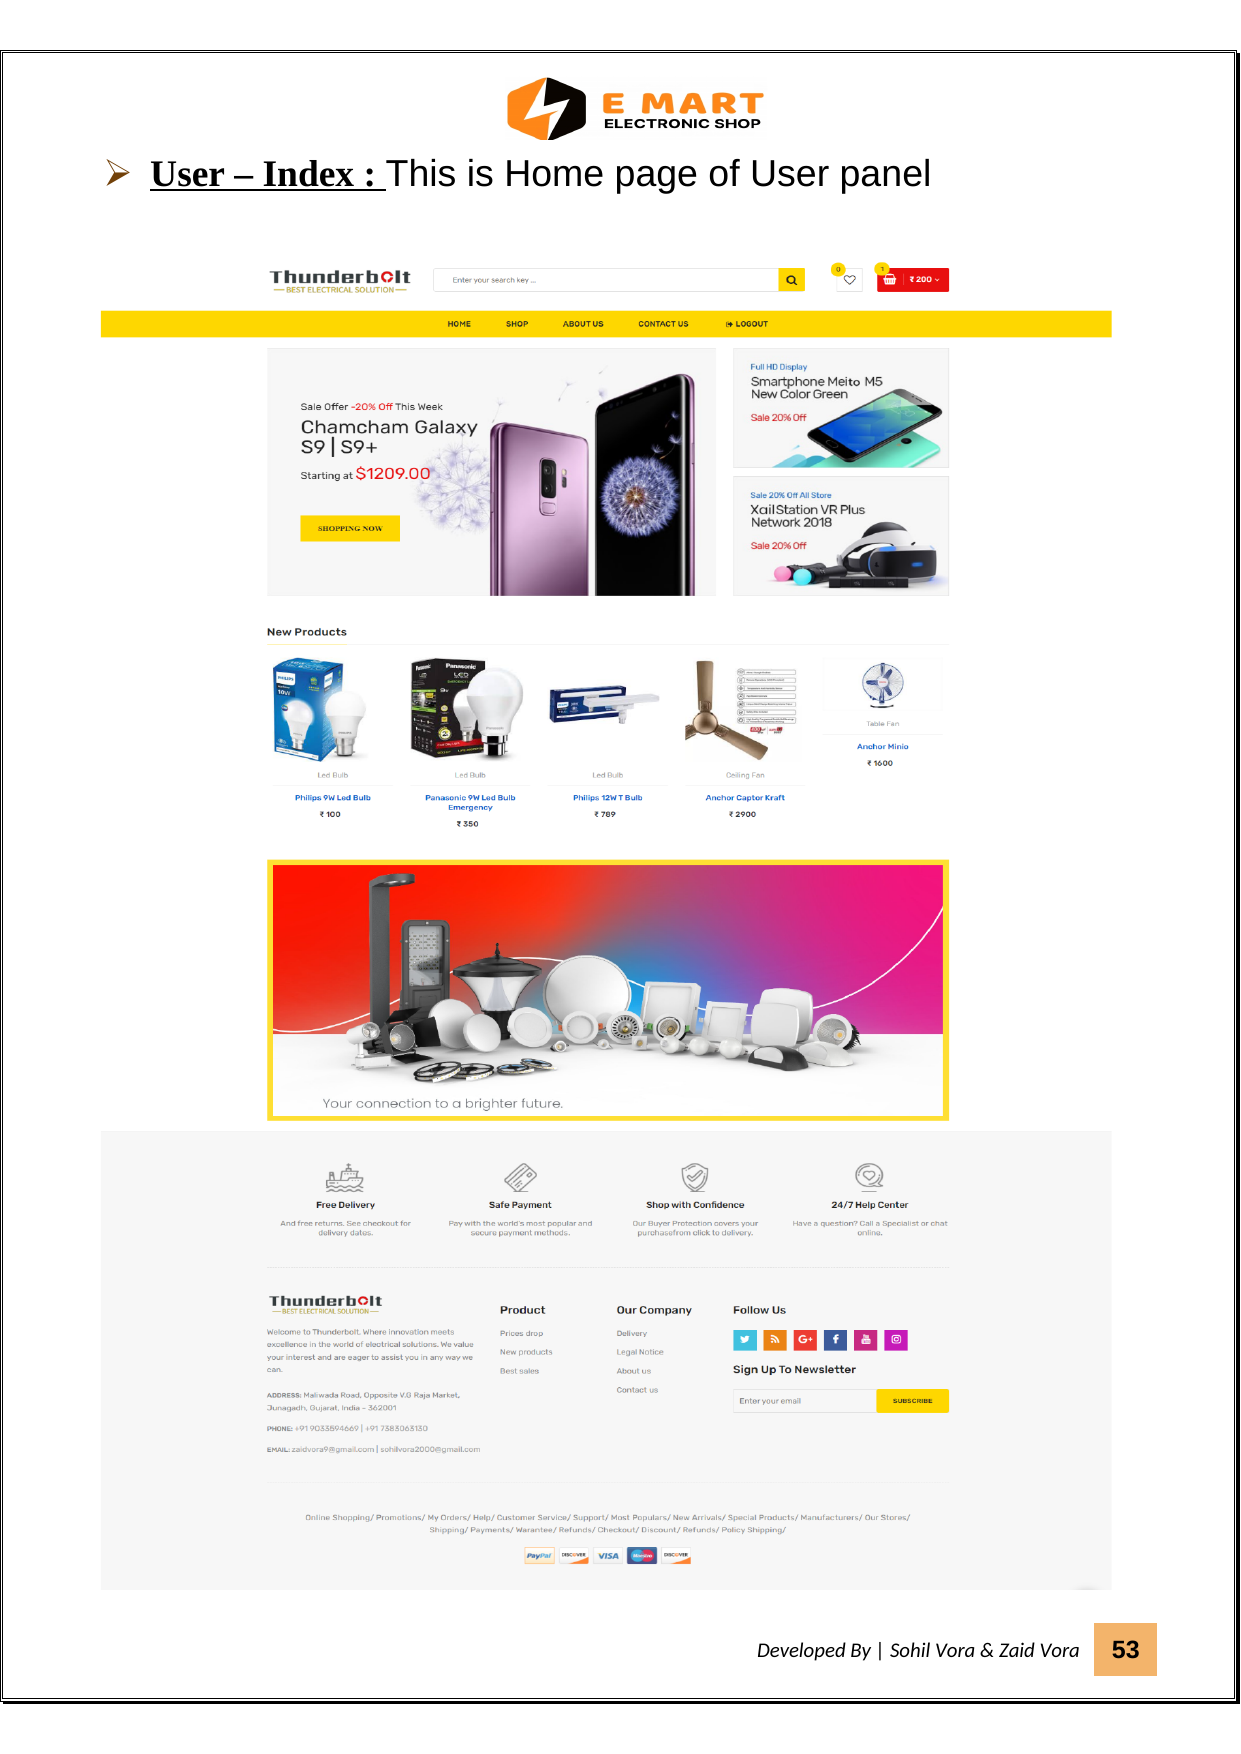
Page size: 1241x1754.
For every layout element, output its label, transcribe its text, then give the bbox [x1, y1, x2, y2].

list User – Index : This is Home page of User panel [103, 151, 1084, 194]
picture [99, 253, 1111, 1587]
picture [504, 76, 767, 139]
